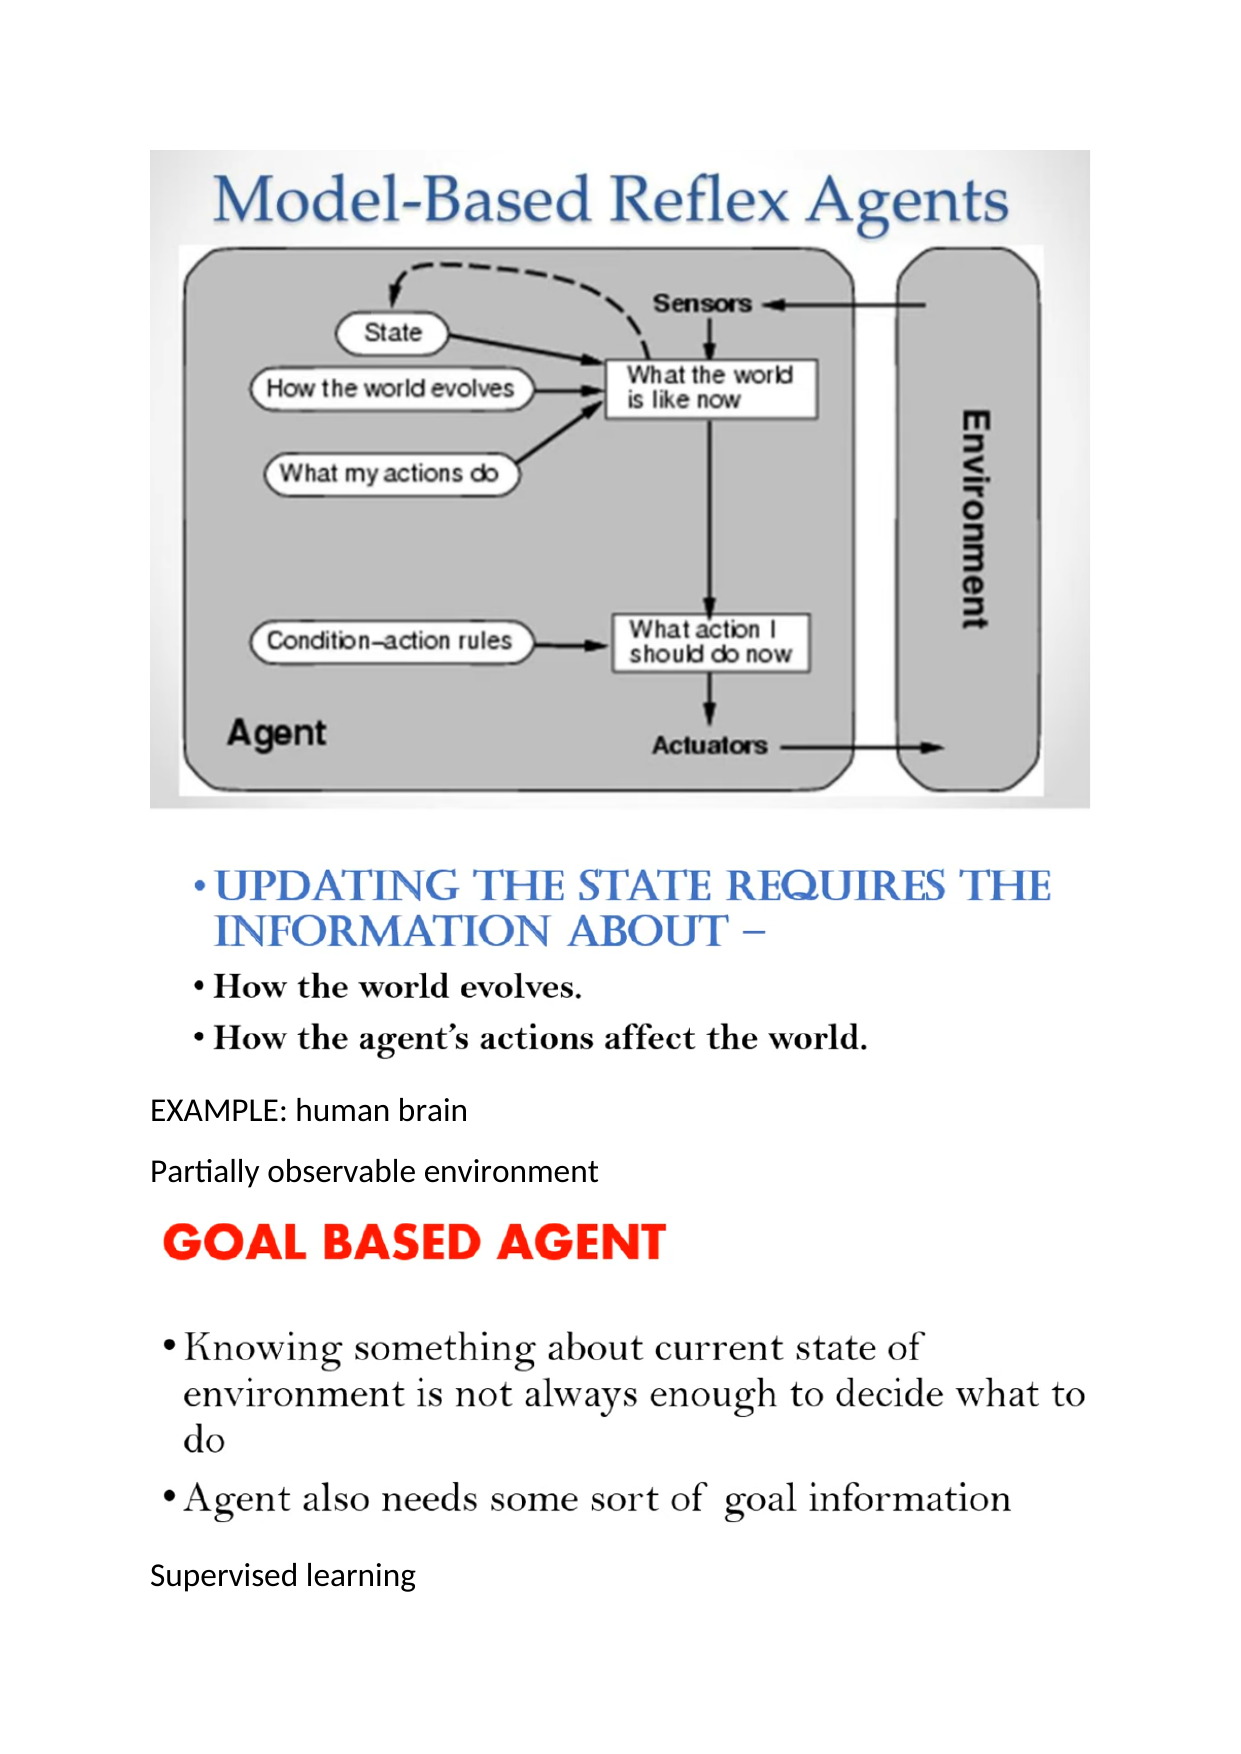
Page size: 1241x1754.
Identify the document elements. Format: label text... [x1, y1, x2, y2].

text Supervised learning [150, 1554, 1090, 1595]
text Partially observable environment [150, 1150, 1090, 1191]
picture [150, 1210, 1091, 1536]
text EXAMPLE: human brain [150, 1089, 1090, 1130]
picture [150, 839, 1091, 1071]
picture [150, 150, 1091, 821]
